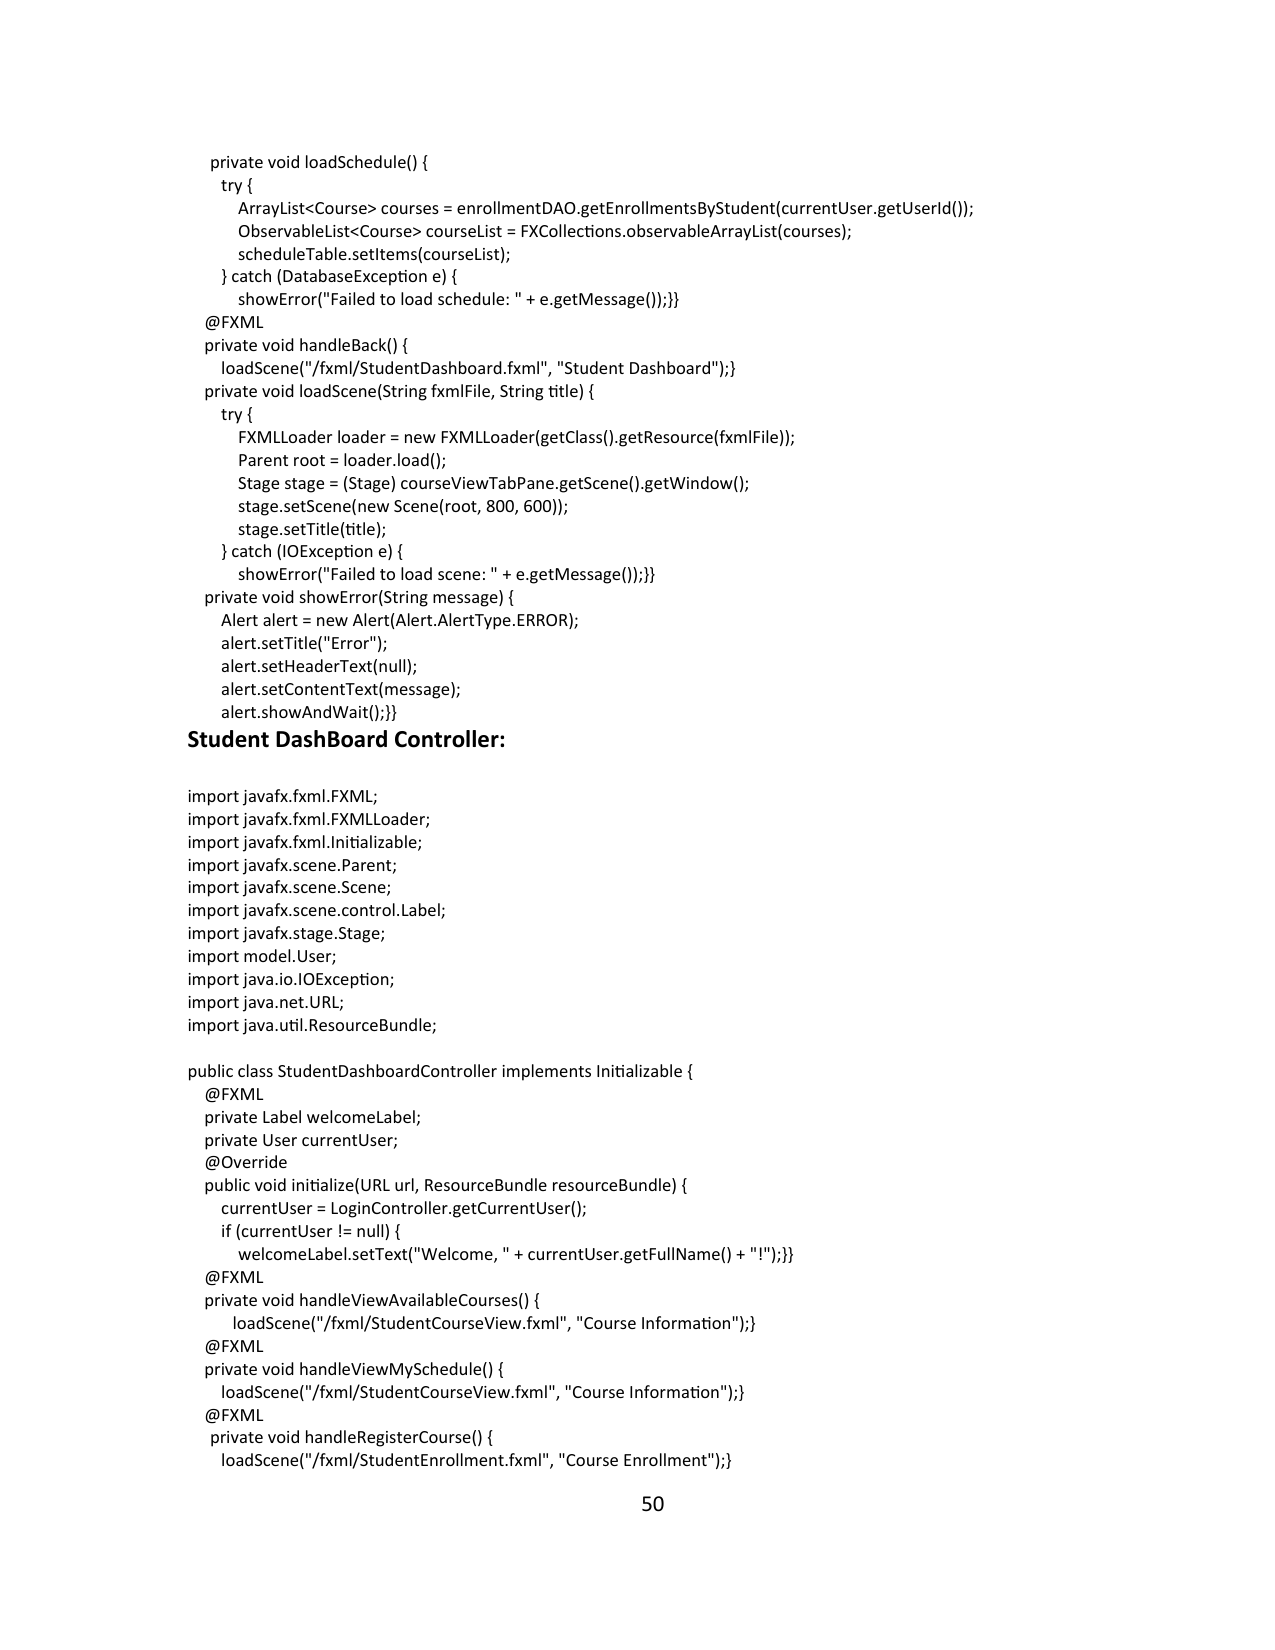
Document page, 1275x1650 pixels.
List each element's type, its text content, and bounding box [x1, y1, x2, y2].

text @FXML [187, 1334, 1088, 1357]
text @Override [187, 1151, 1088, 1173]
text alert.setTitle("Error"); [187, 631, 1088, 654]
text @FXML [187, 310, 1088, 333]
text Alert alert = new Alert(Alert.AlertType.ERROR); [187, 608, 1088, 631]
text import javafx.scene.Parent; [187, 853, 1088, 876]
text loadScene("/fxml/StudentCourseView.fxml", "Course Information");} [187, 1311, 1088, 1334]
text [187, 1448, 1088, 1471]
text stage.setTitle(title); [187, 517, 1088, 539]
text import javafx.stage.Stage; [187, 921, 1088, 944]
text loadScene("/fxml/StudentCourseView.fxml", "Course Information");} [187, 1380, 1088, 1403]
text showError("Failed to load schedule: " + e.getMessage());}} [187, 287, 1088, 310]
text try { [187, 402, 1088, 425]
text @FXML [187, 1082, 1088, 1105]
text Student DashBoard Controller: [187, 723, 1088, 753]
text private User currentUser; [187, 1128, 1088, 1151]
text alert.setHeaderText(null); [187, 654, 1088, 677]
text import javafx.fxml.Initializable; [187, 830, 1088, 853]
text import java.net.URL; [187, 990, 1088, 1013]
text } catch (DatabaseException e) { [187, 264, 1088, 287]
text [187, 219, 1088, 242]
text @FXML [187, 1265, 1088, 1288]
text alert.showAndWait();}} [187, 700, 1088, 723]
text private void handleViewMySchedule() { [187, 1357, 1088, 1380]
text loadScene("/fxml/StudentDashboard.fxml", "Student Dashboard");} [187, 356, 1088, 379]
text private void loadSchedule() { [187, 150, 1088, 173]
text import java.io.IOException; [187, 967, 1088, 990]
text private void handleBack() { [187, 333, 1088, 356]
text import javafx.scene.Scene; [187, 876, 1088, 898]
text currentUser = LoginController.getCurrentUser(); [187, 1196, 1088, 1219]
text public void initialize(URL url, ResourceBundle resourceBundle) { [187, 1173, 1088, 1196]
text try { [187, 173, 1088, 196]
text } catch (IOException e) { [187, 539, 1088, 562]
text import javafx.fxml.FXML; [187, 784, 1088, 807]
text public class StudentDashboardController implements Initializable { [187, 1059, 1088, 1082]
text private void showError(String message) { [187, 585, 1088, 608]
text FXMLLoader loader = new FXMLLoader(getClass().getResource(fxmlFile)); [187, 425, 1088, 448]
text if (currentUser != null) { [187, 1219, 1088, 1242]
text private Label welcomeLabel; [187, 1105, 1088, 1128]
text ArrayList<Course> courses = enrollmentDAO.getEnrollmentsByStudent(currentUser.getUserId()); [187, 196, 1088, 219]
text import java.util.ResourceBundle; [187, 1013, 1088, 1036]
text scheduleTable.setItems(courseList); [187, 242, 1088, 264]
text private void handleRegisterCourse() { [187, 1426, 1088, 1448]
text showError("Failed to load scene: " + e.getMessage());}} [187, 562, 1088, 585]
text alert.setContentText(message); [187, 677, 1088, 700]
text @FXML [187, 1403, 1088, 1426]
text import javafx.fxml.FXMLLoader; [187, 807, 1088, 830]
text Parent root = loader.load(); [187, 448, 1088, 471]
text private void loadScene(String fxmlFile, String title) { [187, 379, 1088, 402]
text Stage stage = (Stage) courseViewTabPane.getScene().getWindow(); [187, 471, 1088, 494]
text private void handleViewAvailableCourses() { [187, 1288, 1088, 1311]
text import model.User; [187, 944, 1088, 967]
text import javafx.scene.control.Label; [187, 898, 1088, 921]
text stage.setScene(new Scene(root, 800, 600)); [187, 494, 1088, 517]
text welcomeLabel.setText("Welcome, " + currentUser.getFullName() + "!");}} [187, 1242, 1088, 1265]
